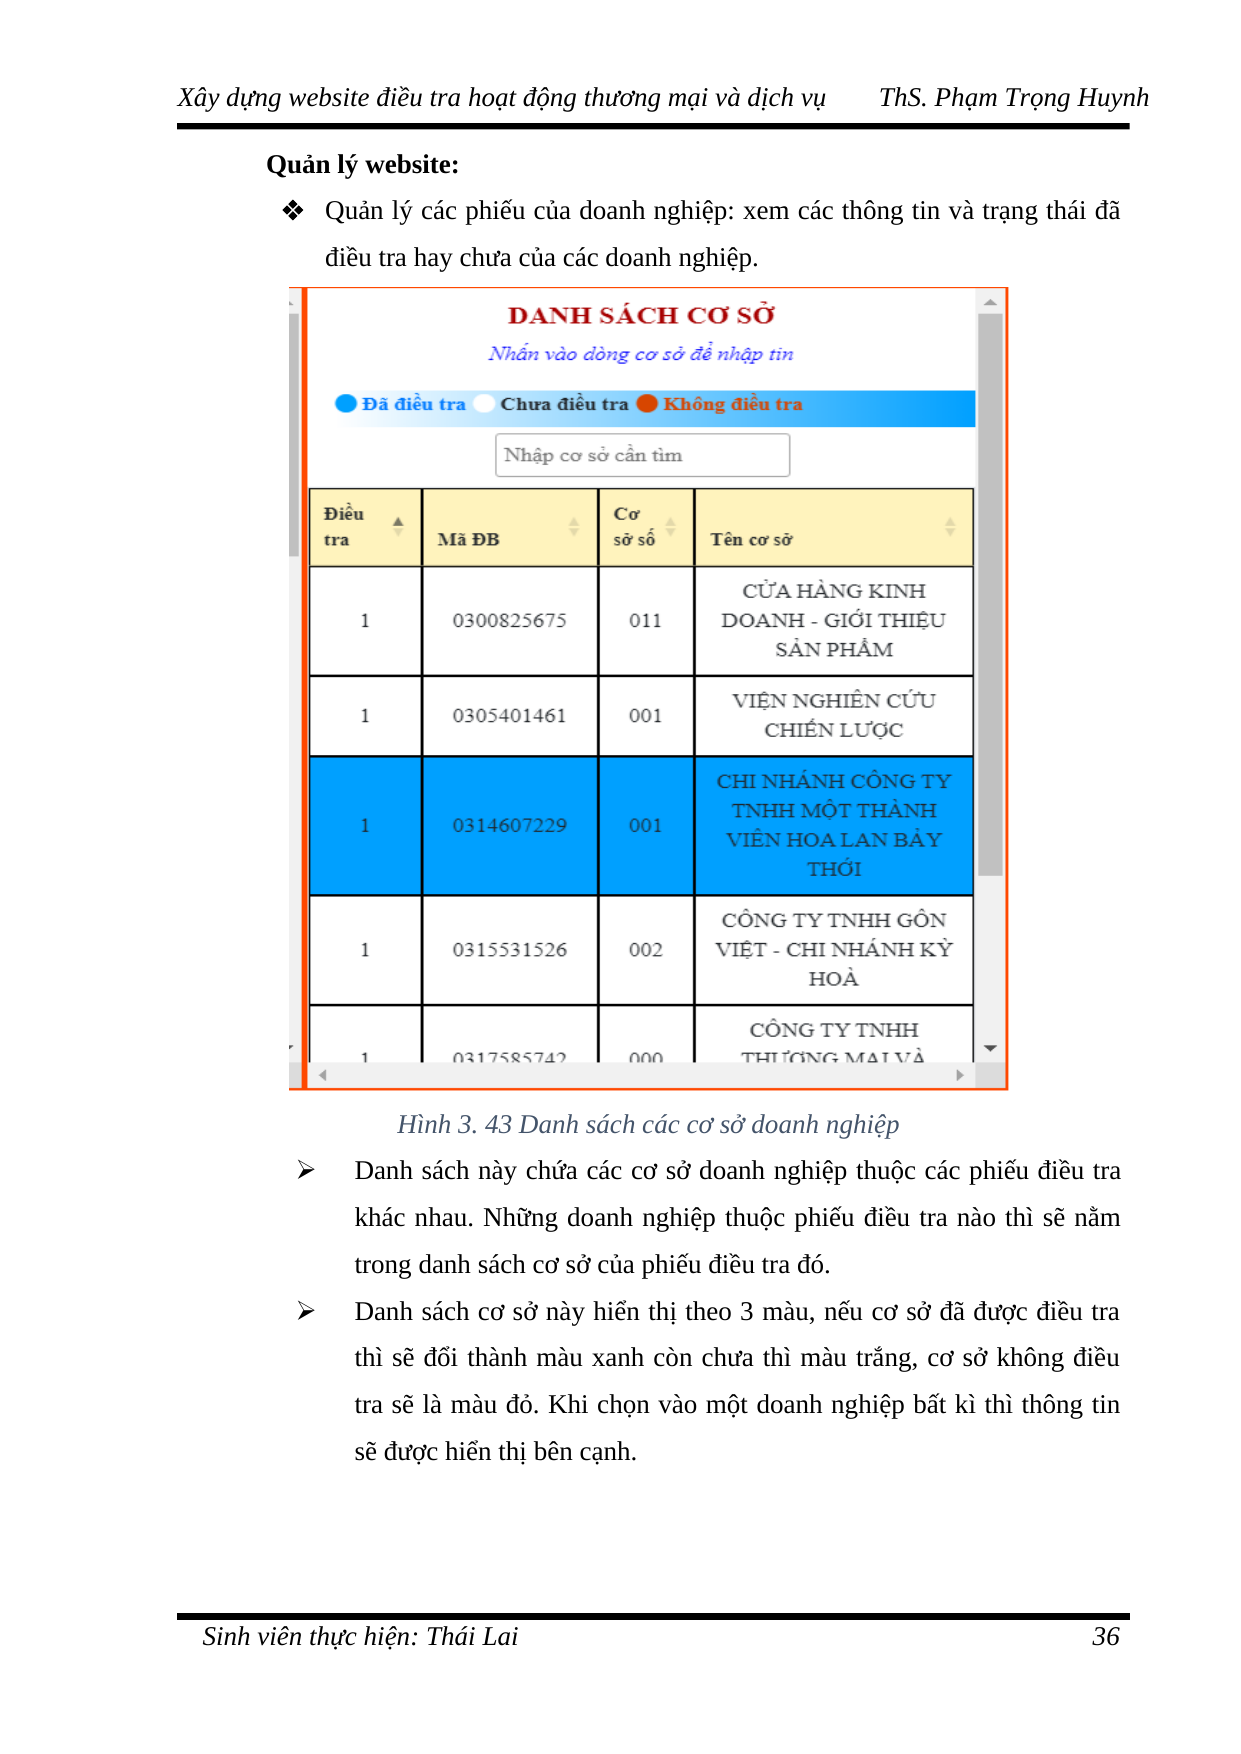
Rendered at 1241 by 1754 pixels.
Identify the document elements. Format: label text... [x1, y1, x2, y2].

list Danh sách cơ sở này hiển thị theo 3 màu, nếu cơ sở đã được điều tra thì sẽ đổi thành màu xanh còn chưa thì màu trắng, cơ sở không điều tra sẽ là màu đỏ. Khi chọn vào một doanh nghiệp bất kì thì thông tin sẽ được hiển thị bên cạnh. [295, 1294, 1122, 1466]
picture [289, 287, 1009, 1093]
list Danh sách này chứa các cơ sở doanh nghiệp thuộc các phiếu điều tra khác nhau. Những doanh nghiệp thuộc phiếu điều tra nào thì sẽ nằm trong danh sách cơ sở của phiếu điều tra đó. [295, 1154, 1122, 1279]
text Hình 3. 43 Danh sách các cơ sở doanh nghiệp [177, 1108, 1122, 1139]
text Quản lý website: [177, 148, 1122, 179]
list Quản lý các phiếu của doanh nghiệp: xem các thông tin và trạng thái đã điều tra hay chưa của các doanh nghiệp. [281, 194, 1122, 272]
